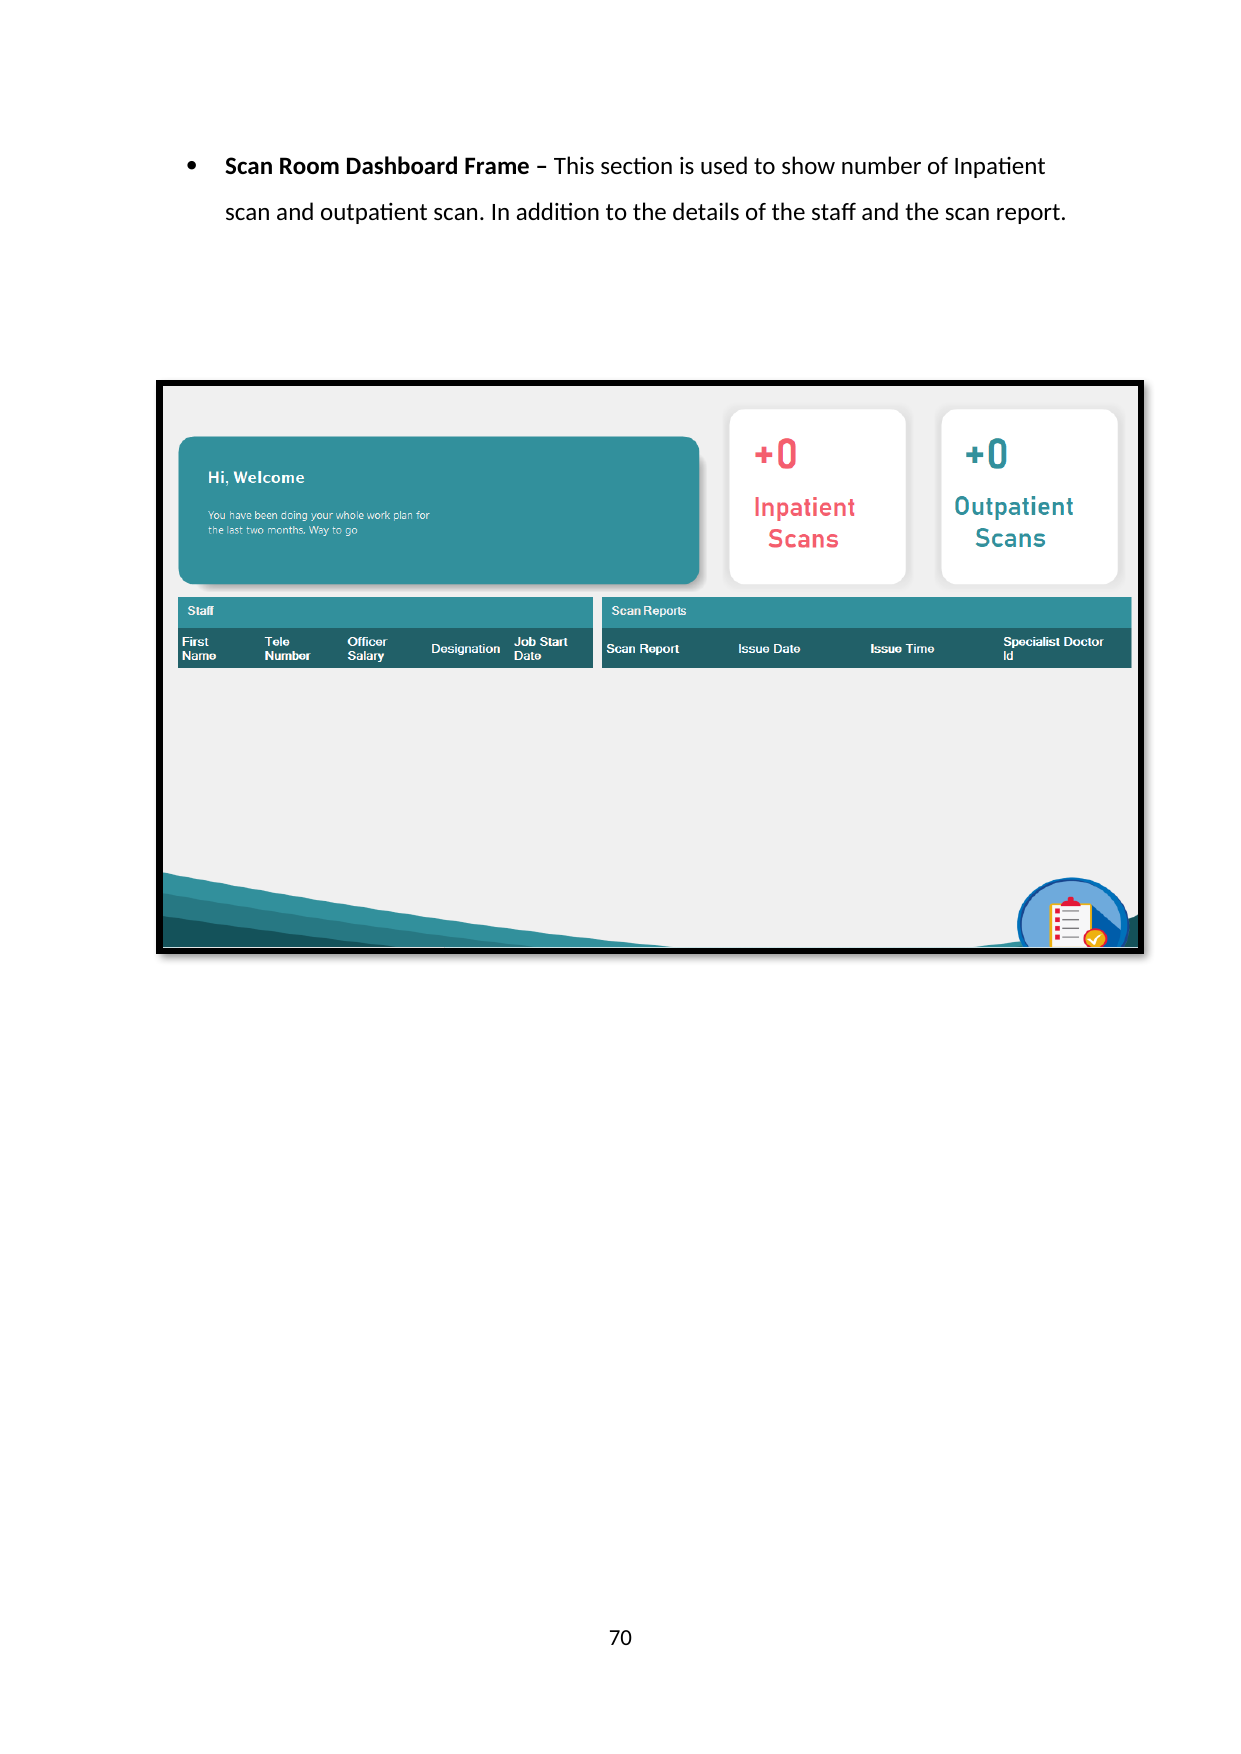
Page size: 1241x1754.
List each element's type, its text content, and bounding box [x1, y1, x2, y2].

list Scan Room Dashboard Frame – This section is used to show number of Inpatient scan and outpatient scan. In addition to the details of the staff and the scan report. [187, 150, 1090, 226]
picture [163, 386, 1138, 948]
